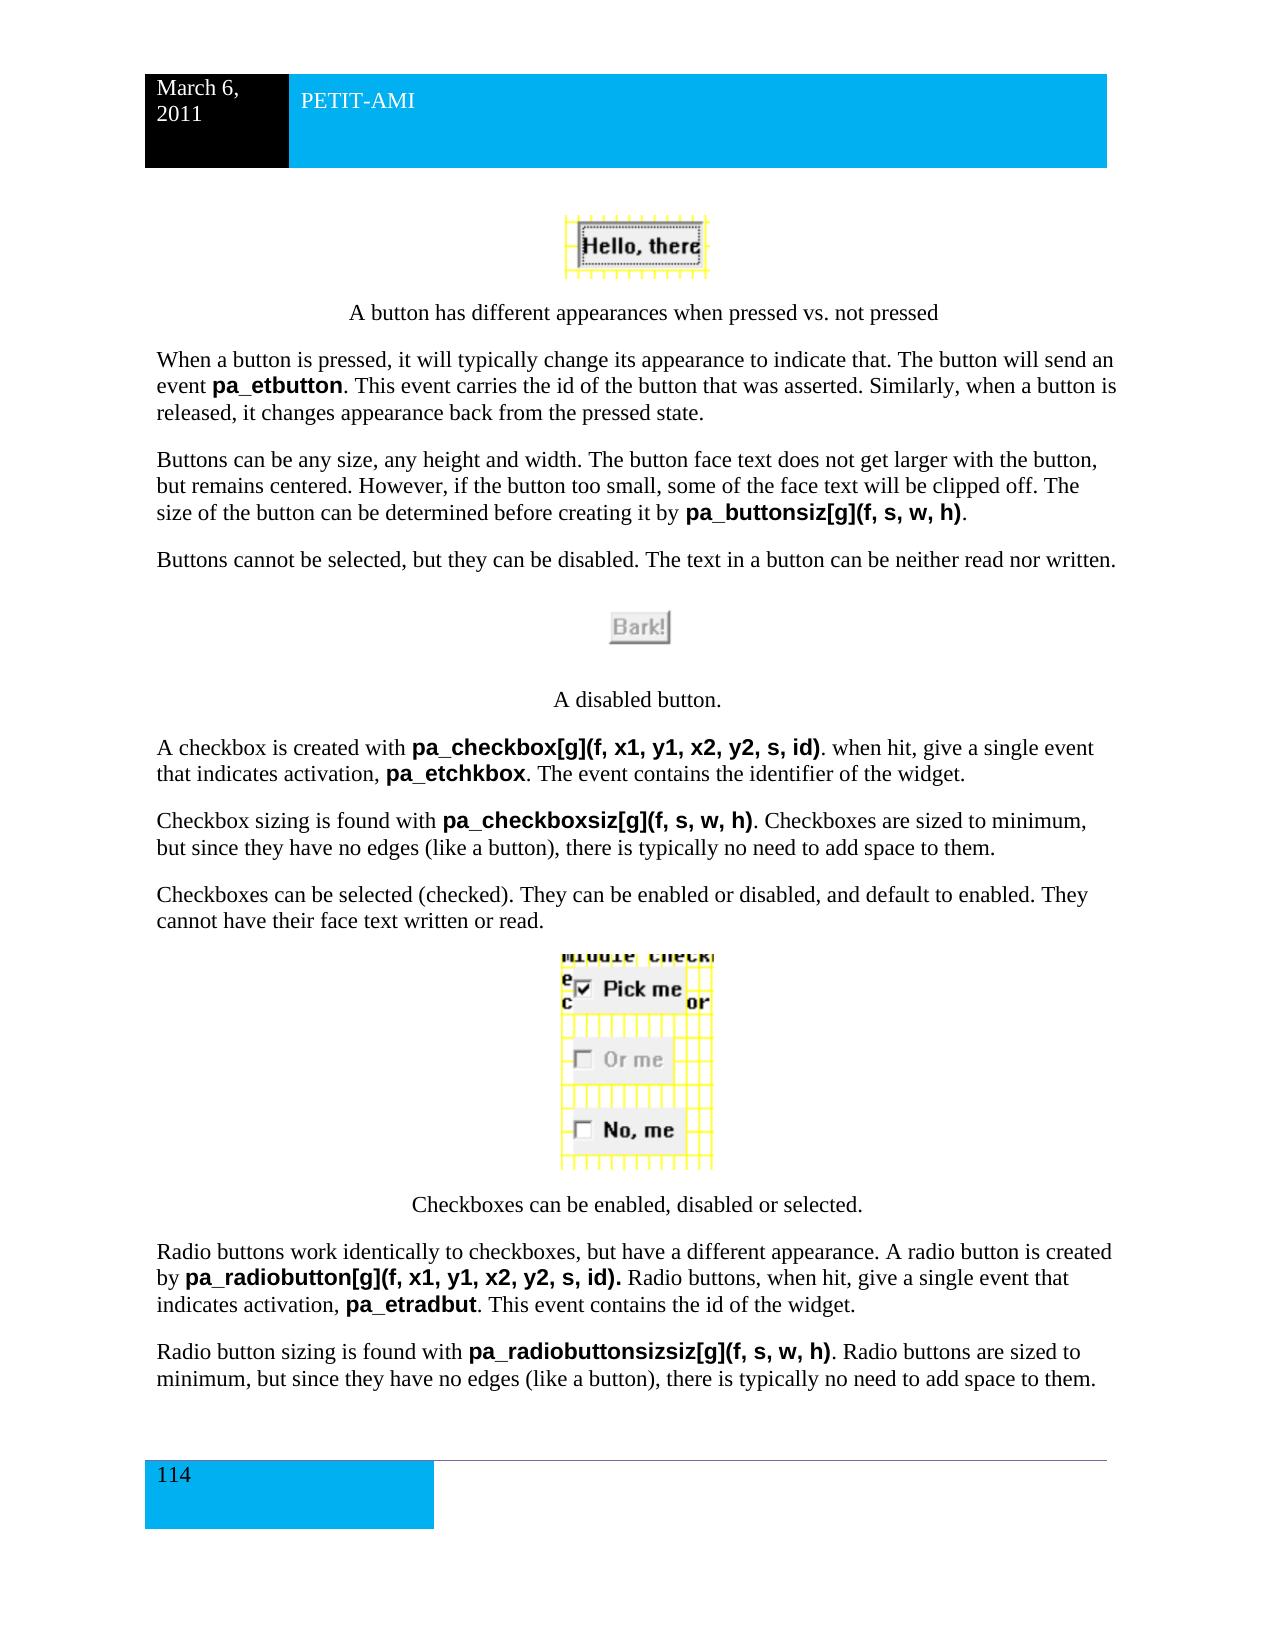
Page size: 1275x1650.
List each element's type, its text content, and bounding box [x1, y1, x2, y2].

text Radio button sizing is found with pa_radiobuttonsizsiz[g](f, s, w, h). Radio buttons are sized to minimum, but since they have no edges (like a button), there is typically no need to add space to them. [156, 1338, 1118, 1391]
picture [561, 954, 714, 1170]
text Checkboxes can be enabled, disabled or selected. [156, 1191, 1118, 1217]
text A disabled button. [156, 686, 1118, 713]
text Checkbox sizing is found with pa_checkboxsiz[g](f, s, w, h). Checkboxes are sized to minimum, but since they have no edges (like a button), there is typically no need to add space to them. [156, 807, 1118, 860]
text Buttons can be any size, any height and width. The button face text does not get larger with the button, but remains centered. However, if the button too small, some of the face text will be clipped off. The size of the button can be determined before creating it by pa_buttonsiz[g](f, s, w, h). [156, 446, 1118, 525]
picture [564, 215, 710, 279]
text Radio buttons work identically to checkboxes, but have a different appearance. A radio button is created by pa_radiobutton[g](f, x1, y1, x2, y2, s, id). Radio buttons, when hit, give a single event that indicates activation, pa_etradbut. This event contains the id of the widget. [156, 1238, 1118, 1317]
text A button has different appearances when pressed vs. not pressed [306, 299, 981, 325]
text Buttons cannot be selected, but they can be disabled. The text in a button can be neither read nor written. [156, 546, 1118, 572]
text A checkbox is created with pa_checkbox[g](f, x1, y1, x2, y2, s, id). when hit, give a single event that indicates activation, pa_etchkbox. The event contains the identifier of the widget. [156, 733, 1118, 786]
text Checkboxes can be selected (checked). They can be enabled or disabled, and default to enabled. They cannot have their face text written or read. [156, 881, 1118, 934]
picture [587, 593, 688, 666]
text When a button is pressed, it will typically change its appearance to indicate that. The button will send an event pa_etbutton. This event carries the id of the button that was asserted. Similarly, when a button is released, it changes appearance back from the pressed state. [156, 346, 1118, 425]
